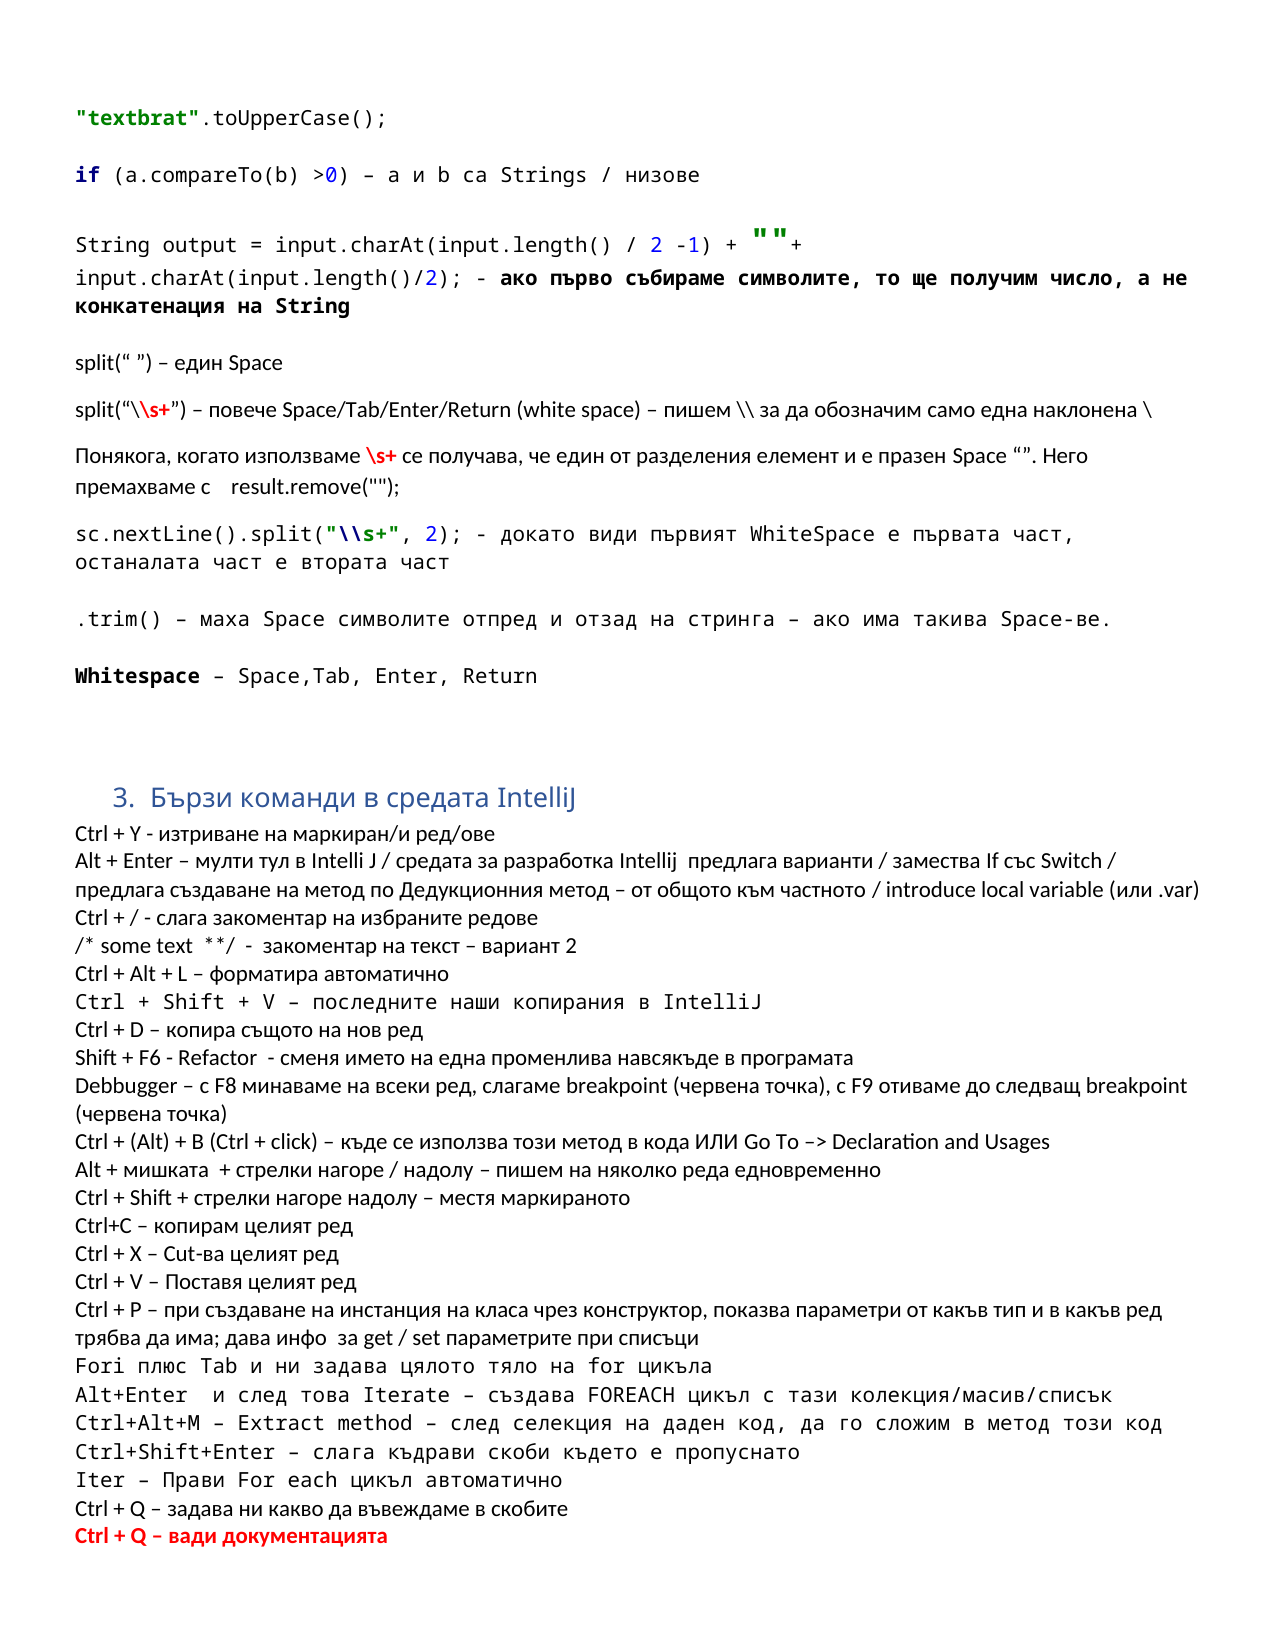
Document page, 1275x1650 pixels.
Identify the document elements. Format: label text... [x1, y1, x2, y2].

text Iter – Прави For each цикъл автоматично [75, 1465, 1200, 1494]
text Ctrl + Q – задава ни какво да въвеждаме в скобите [75, 1494, 1200, 1522]
text Ctrl + Q – вади документацията [75, 1522, 1200, 1550]
text Debbugger – с F8 минаваме на всеки ред, слагаме breakpoint (червена точка), с F9 отиваме до следващ breakpoint (червена точка) [75, 1071, 1200, 1127]
subtitle Бързи команди в средата IntelliJ [112, 779, 1200, 816]
text if (a.compareTo(b) >0) – a и b са Strings / низове [75, 160, 1200, 189]
text Whitespace – Space,Tab, Enter, Return [75, 661, 1200, 689]
text Ctrl + Alt + L – форматира автоматично [75, 959, 1200, 987]
text sc.nextLine().split("\\s+", 2); - докато види първият WhiteSpace e първата част, останалата част е втората част [75, 519, 1200, 576]
text Понякога, когато използваме \s+ се получава, че един от разделения елемент и е празен Space “”. Него премахваме с result.remove(""); [75, 442, 1200, 500]
text Alt + Enter – мулти тул в Intelli J / средата за разработка Intellij предлага варианти / замества If със Switch / предлага създаване на метод по Дедукционния метод – от общото към частното / introduce local variable (или .var) [75, 847, 1200, 903]
text Ctrl + / - слага закоментар на избраните редове [75, 903, 1200, 931]
text Ctrl + Y - изтриване на маркиран/и ред/ове [75, 819, 1200, 847]
text Ctrl + (Alt) + B (Ctrl + click) – къде се използва този метод в кода ИЛИ Go To –> Declaration and Usages [75, 1127, 1200, 1155]
text Ctrl+Alt+M – Extract method – след селекция на даден код, да го сложим в метод този код [75, 1408, 1200, 1437]
text Ctrl + Shift + V – последните наши копирания в IntelliJ [75, 987, 1200, 1015]
text String output = input.charAt(input.length() / 2 -1) + ""+ input.charAt(input.length()/2); - ако първо събираме символите, то ще получим число, а не конкатенация на String [75, 217, 1200, 319]
text split(“\\s+”) – повече Space/Tab/Enter/Return (white space) – пишем \\ за да обозначим само една наклонена \ [75, 395, 1200, 423]
text Ctrl + X – Cut-ва целият ред [75, 1239, 1200, 1267]
text Fori плюс Tab и ни задава цялото тяло на for цикъла [75, 1351, 1200, 1380]
text Ctrl + P – при създаване на инстанция на класа чрез конструктор, показва параметри от какъв тип и в какъв ред трябва да има; дава инфо за get / set параметрите при списъци [75, 1295, 1200, 1351]
text Ctrl + V – Поставя целият ред [75, 1267, 1200, 1295]
text Alt+Enter и след това Iterate – създава FOREACH цикъл с тази колекция/масив/списък [75, 1380, 1200, 1408]
text /* some text **/ - закоментар на текст – вариант 2 [75, 931, 1200, 959]
text Ctrl+C – копирам целият ред [75, 1211, 1200, 1239]
text Shift + F6 - Refactor - сменя името на една променлива навсякъде в програмата [75, 1043, 1200, 1071]
text Ctrl + D – копира същото на нов ред [75, 1015, 1200, 1043]
text Alt + мишката + стрелки нагоре / надолу – пишем на няколко реда едновременно [75, 1155, 1200, 1183]
text .trim() – маха Space символите отпред и отзад на стринга – ако има такива Space-ве. [75, 604, 1200, 632]
text Ctrl+Shift+Enter – слага къдрави скоби където е пропуснато [75, 1437, 1200, 1465]
text "textbrat".toUpperCase(); [75, 103, 1200, 132]
text split(“ ”) – един Space [75, 348, 1200, 376]
text Ctrl + Shift + стрелки нагоре надолу – местя маркираното [75, 1183, 1200, 1211]
